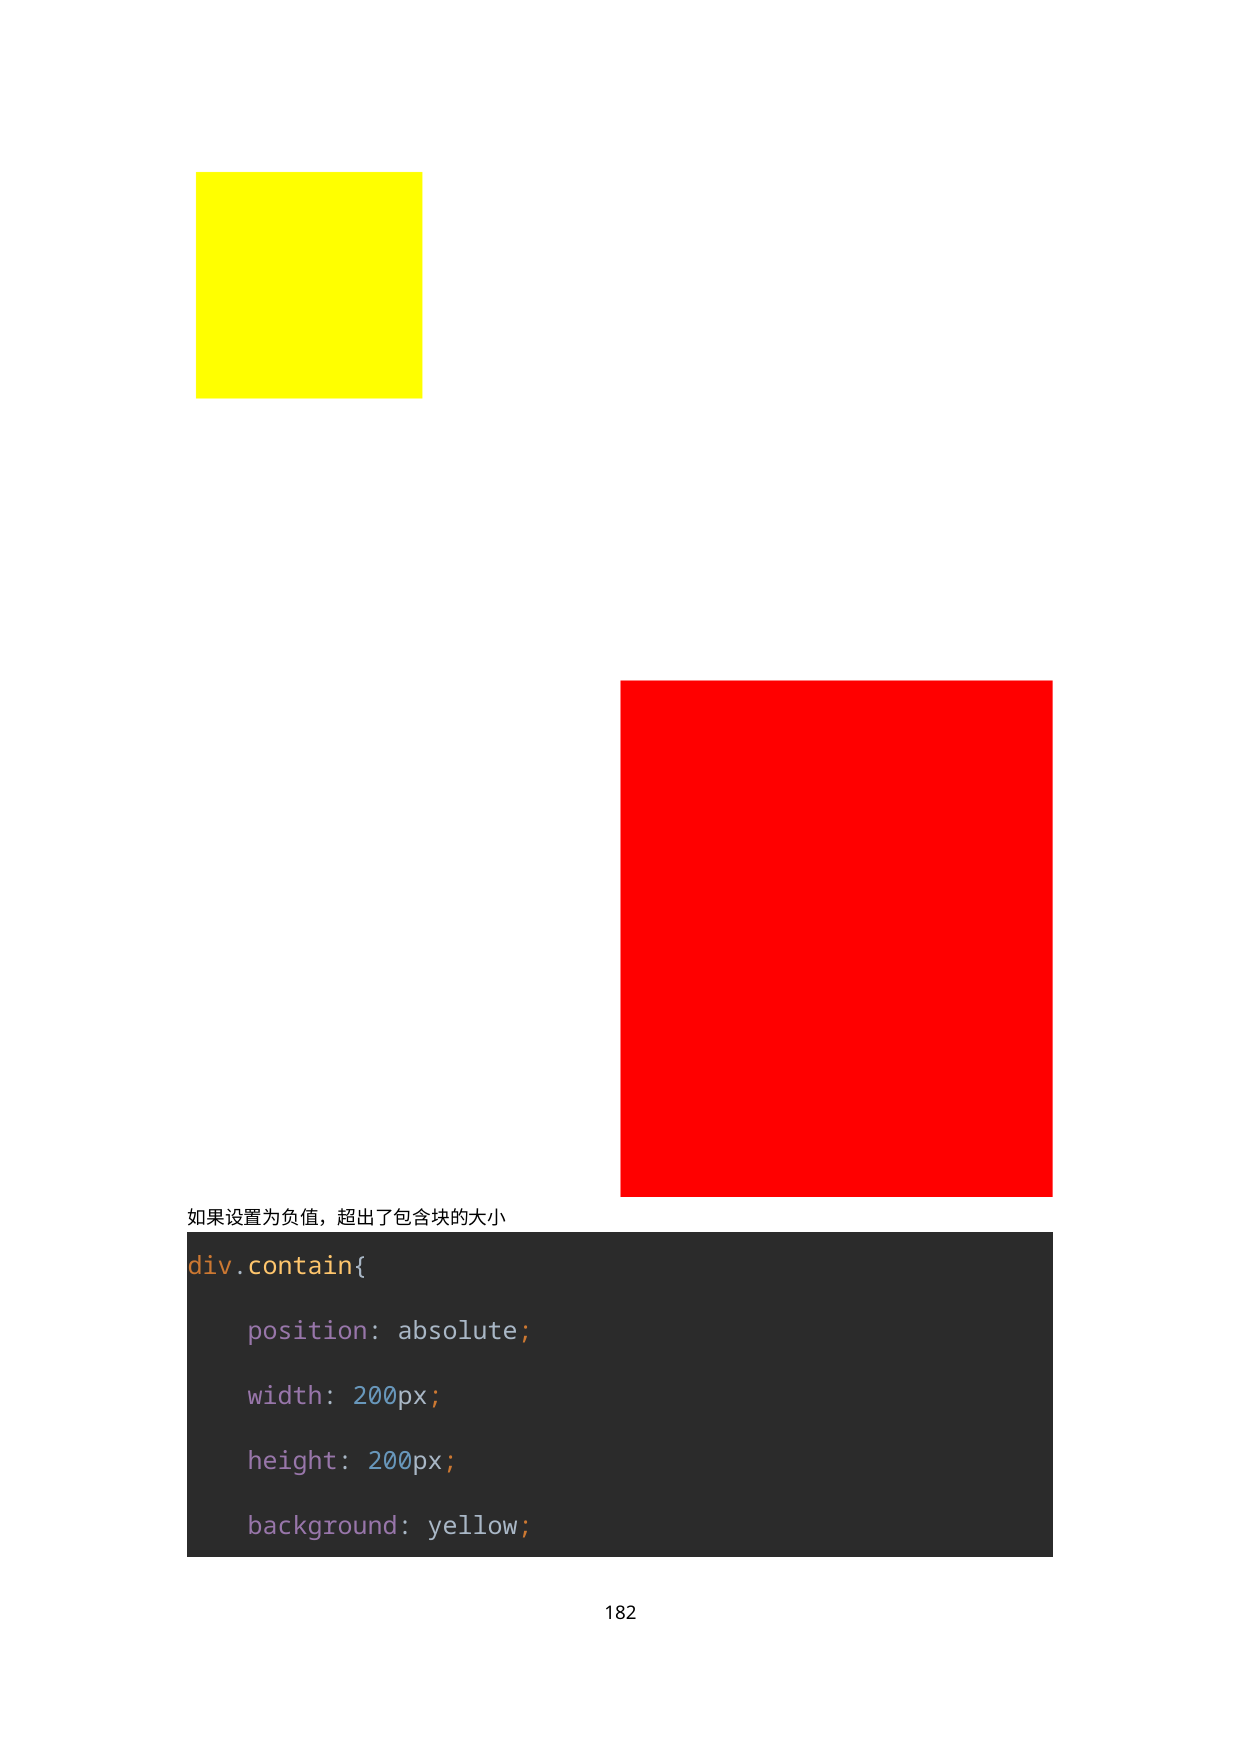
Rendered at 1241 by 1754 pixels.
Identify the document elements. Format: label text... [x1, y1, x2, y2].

text 如果设置为负值，超出了包含块的大小 [187, 1200, 1053, 1232]
picture [187, 163, 1053, 1197]
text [187, 1232, 1053, 1557]
